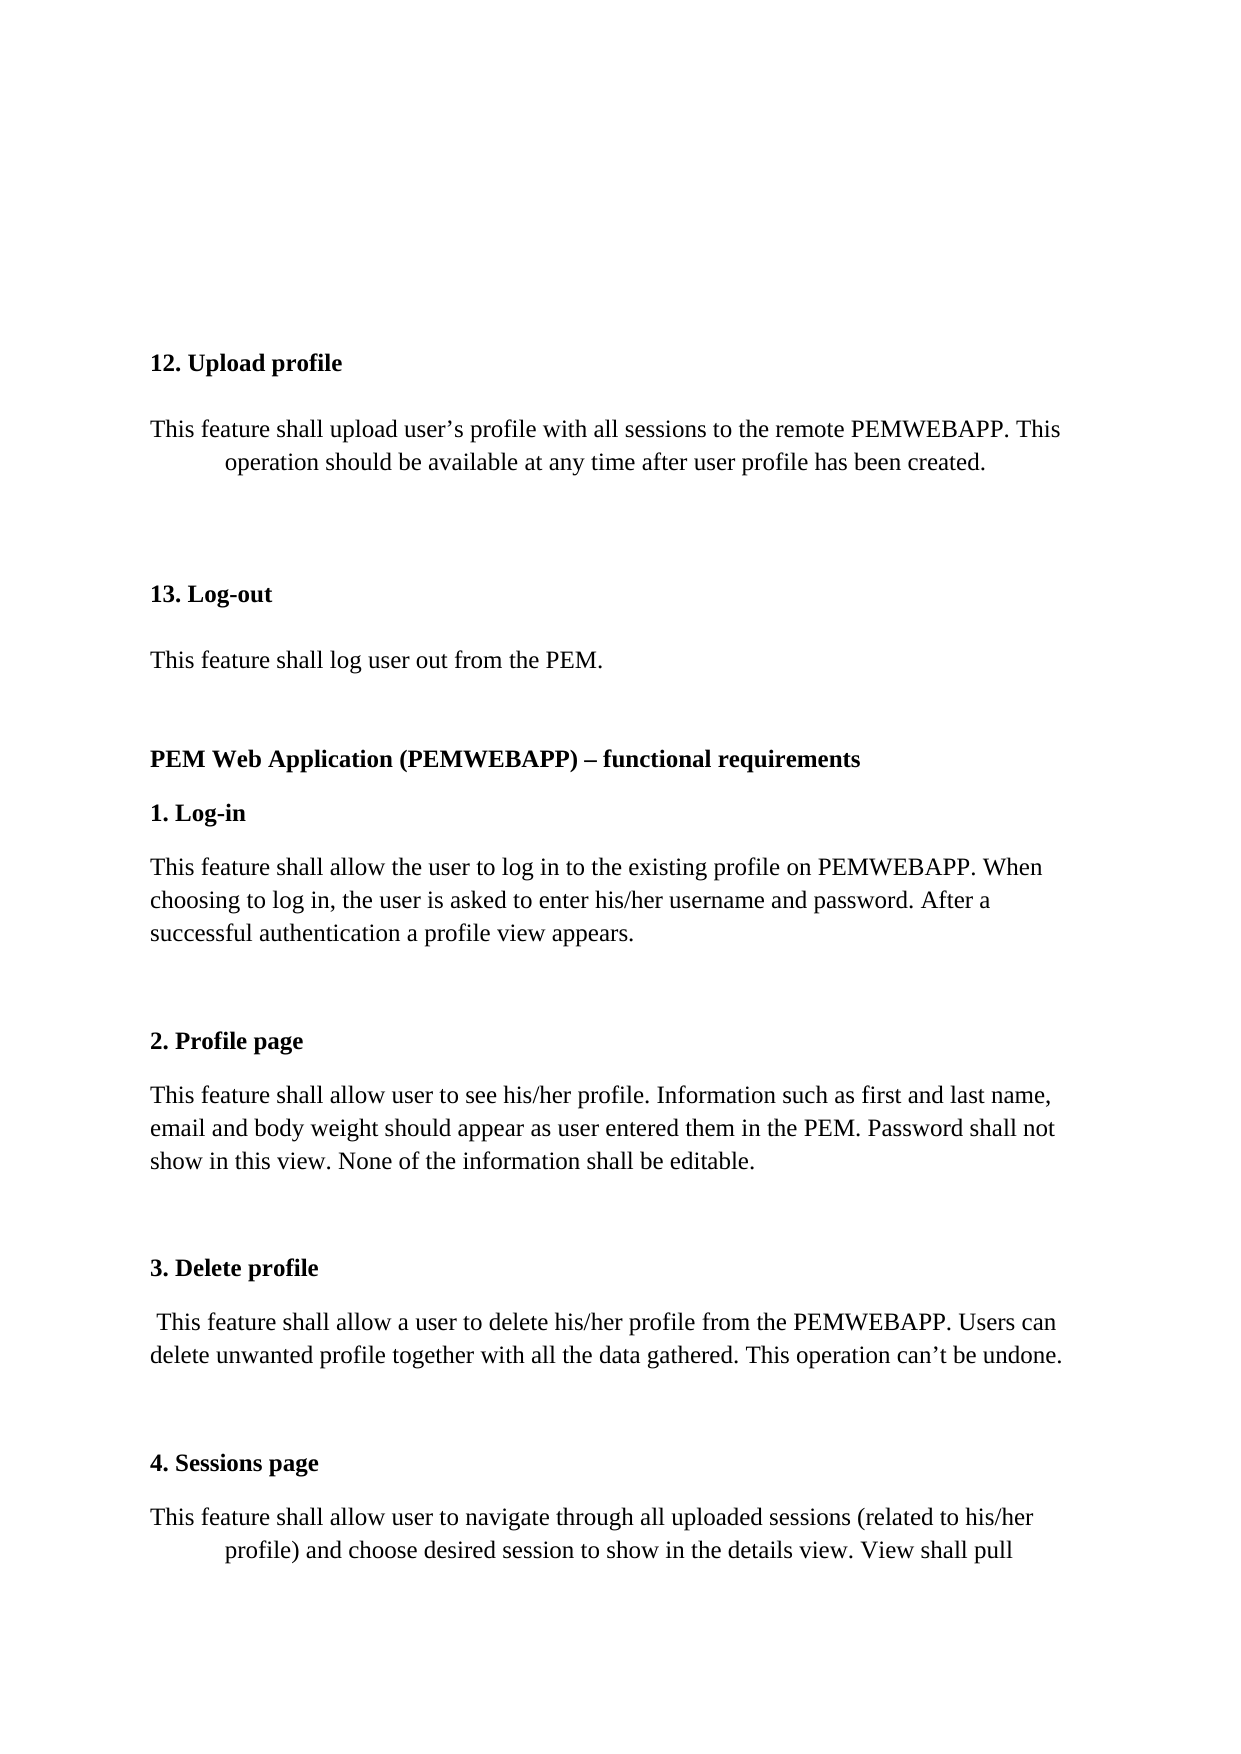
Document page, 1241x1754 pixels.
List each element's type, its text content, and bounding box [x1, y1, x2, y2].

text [150, 1502, 1090, 1564]
text This feature shall allow a user to delete his/her profile from the PEMWEBAPP. Users can delete unwanted profile together with all the data gathered. This operation can’t be undone. [150, 1307, 1090, 1369]
text 2. Profile page [150, 1026, 1090, 1054]
text This feature shall allow user to see his/her profile. Information such as first and last name, email and body weight should appear as user entered them in the PEM. Password shall not show in this view. None of the information shall be editable. [150, 1080, 1090, 1174]
text This feature shall allow the user to log in to the existing profile on PEMWEBAPP. When choosing to log in, the user is asked to enter his/her username and password. After a successful authentication a profile view appears. [150, 852, 1090, 947]
text 3. Delete profile [150, 1253, 1090, 1282]
text PEM Web Application (PEMWEBAPP) – functional requirements [150, 744, 1090, 773]
text 12. Upload profile [150, 348, 1090, 377]
text This feature shall upload user’s profile with all sessions to the remote PEMWEBAPP. This operation should be available at any time after user profile has been created. [150, 414, 1090, 476]
text This feature shall log user out from the PEM. [150, 645, 1090, 674]
text 13. Log-out [150, 579, 1090, 608]
text 4. Sessions page [150, 1448, 1090, 1477]
text 1. Log-in [150, 798, 1090, 827]
